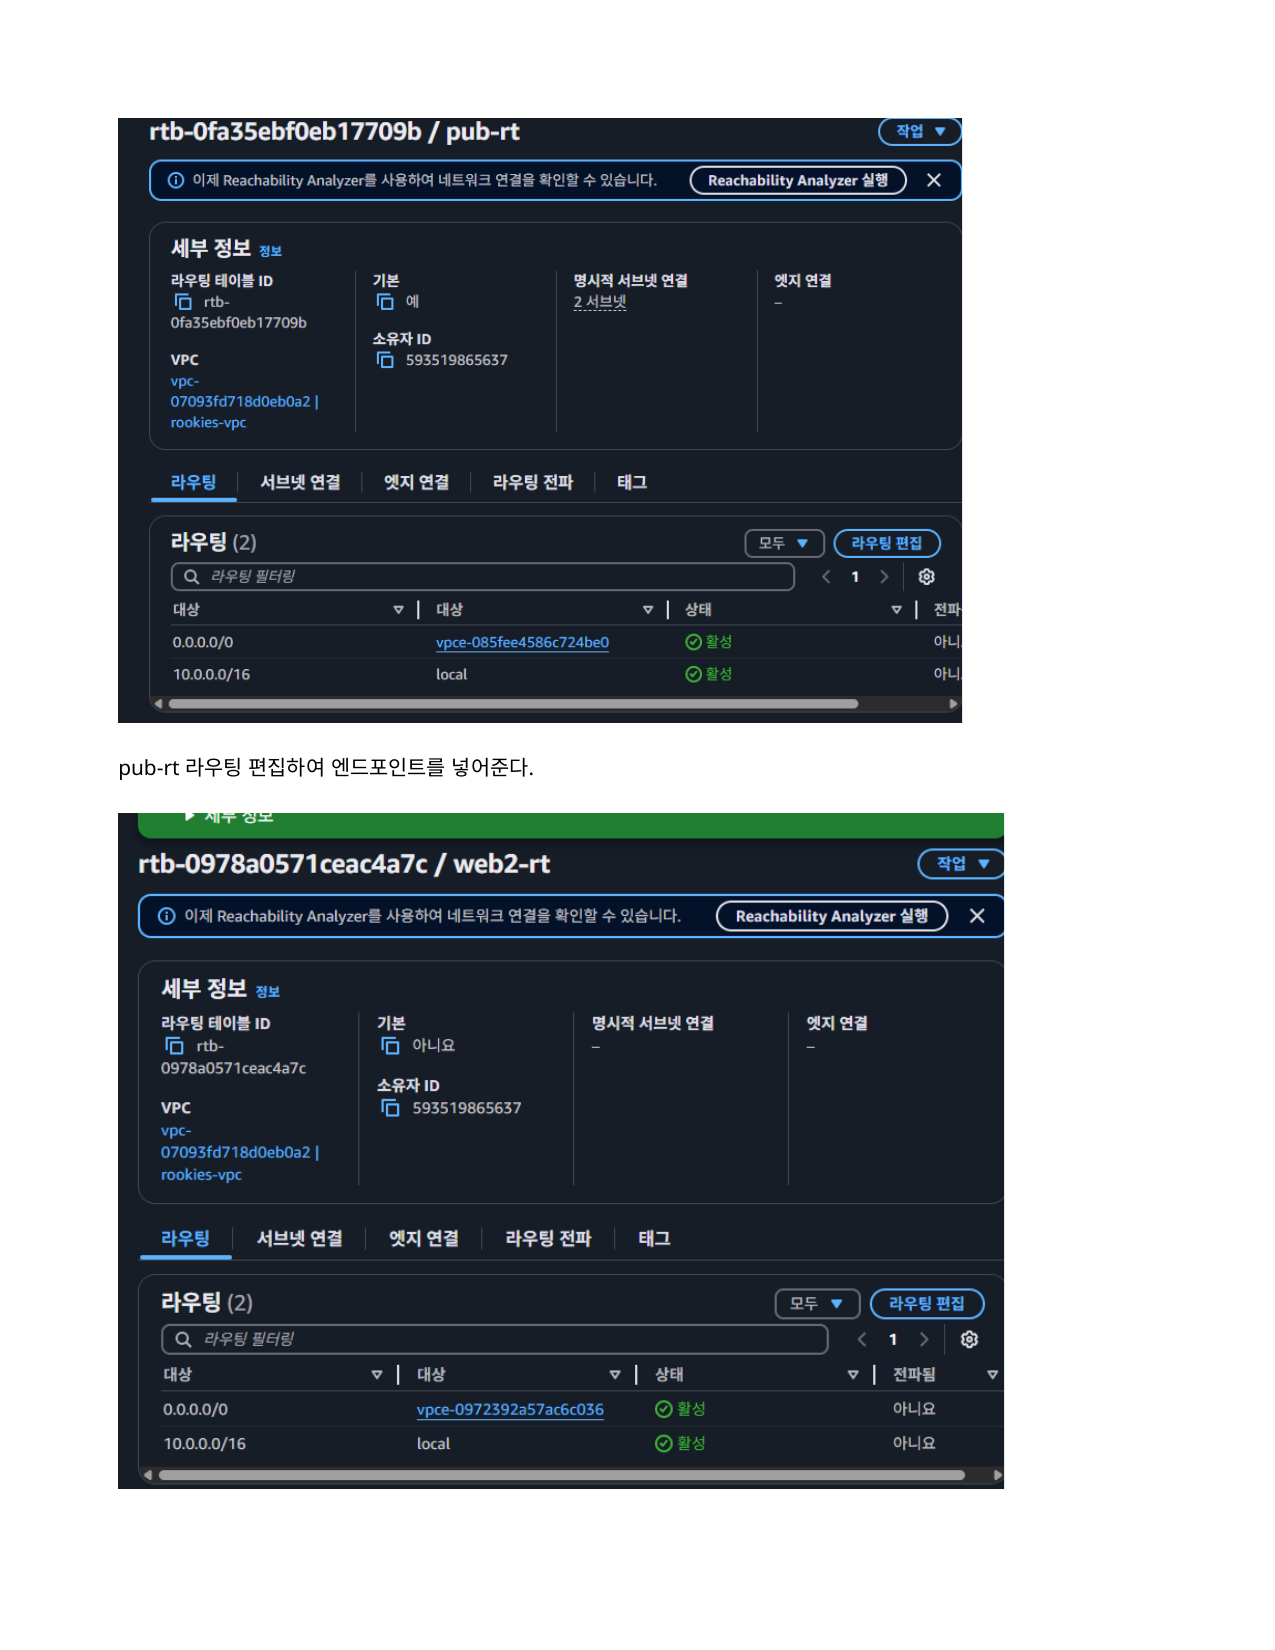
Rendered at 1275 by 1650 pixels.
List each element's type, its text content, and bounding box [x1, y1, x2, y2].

text pub-rt 라우팅 편집하여 엔드포인트를 넣어준다. [118, 751, 1157, 782]
picture [118, 118, 963, 723]
picture [118, 813, 1005, 1489]
